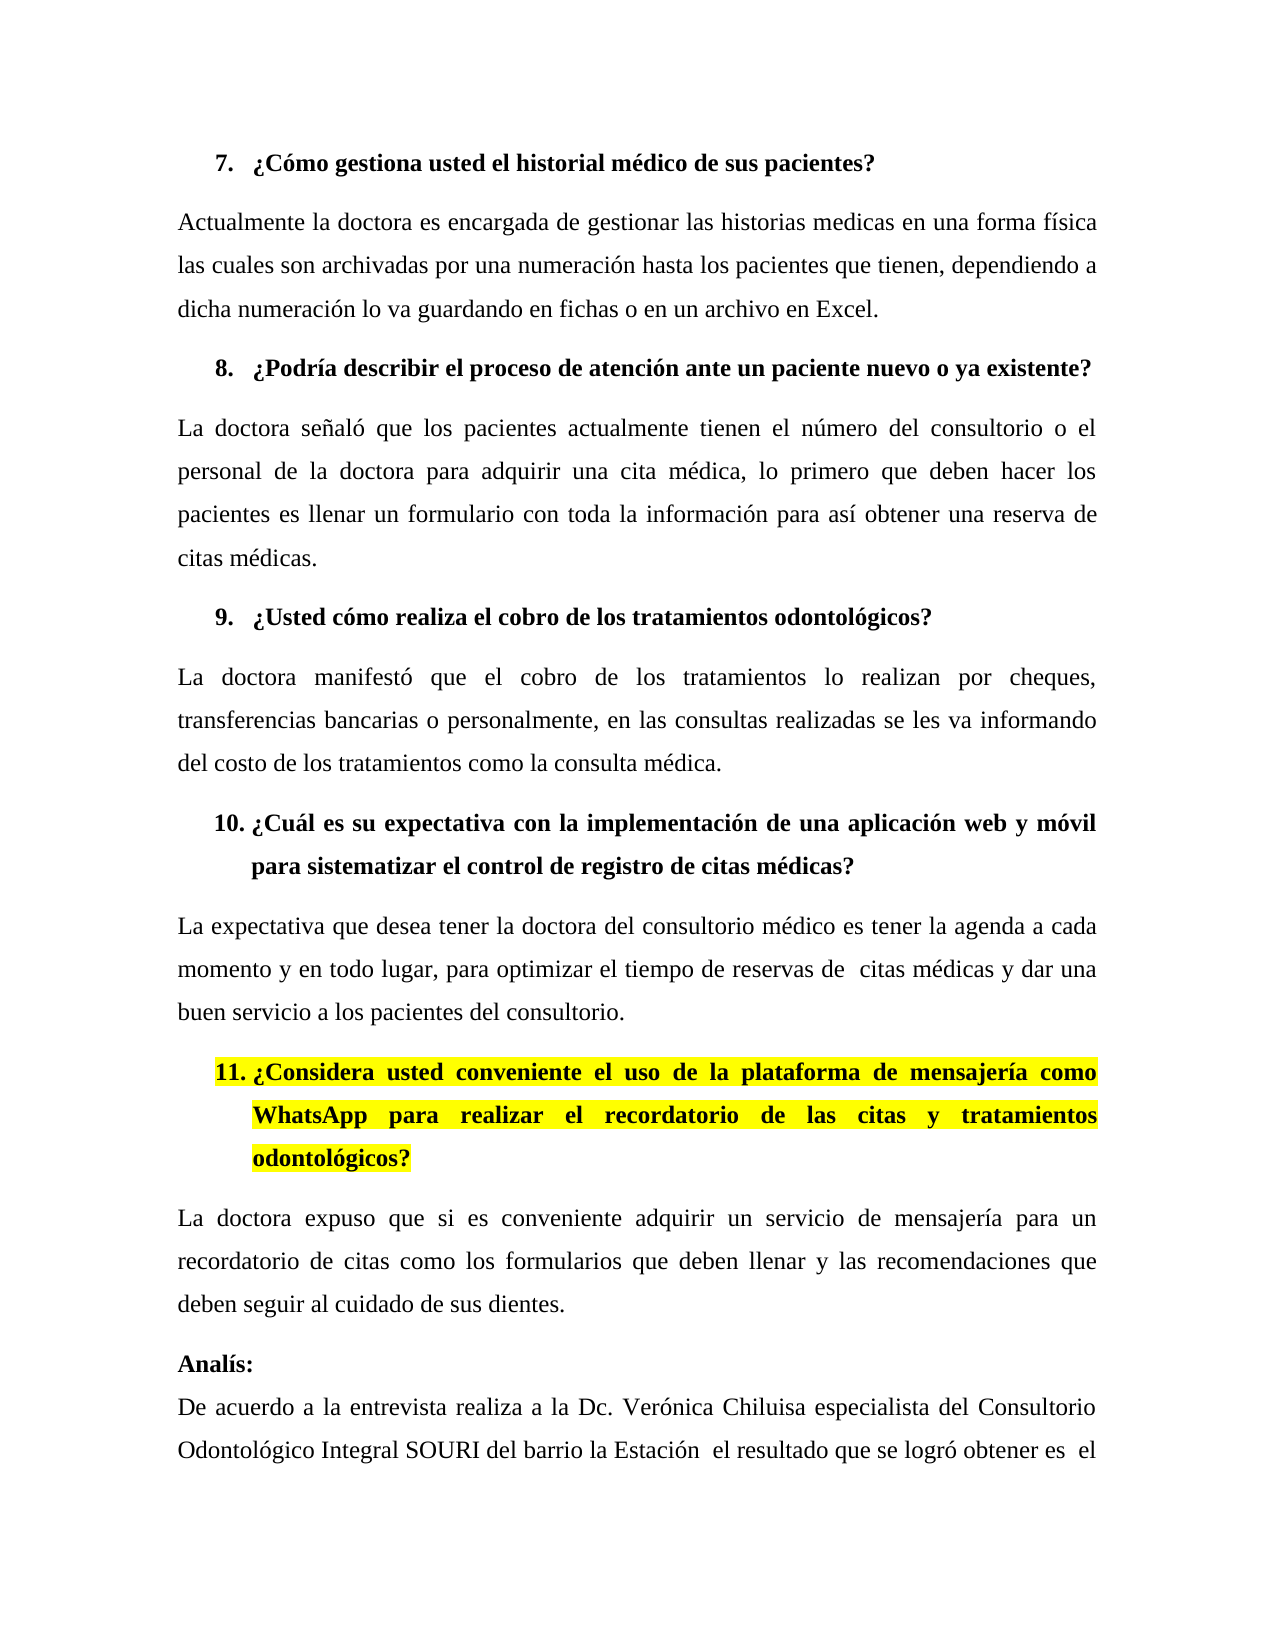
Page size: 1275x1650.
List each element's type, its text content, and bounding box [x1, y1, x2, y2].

text La doctora expuso que si es conveniente adquirir un servicio de mensajería para un recordatorio de citas como los formularios que deben llenar y las recomendaciones que deben seguir al cuidado de sus dientes. [177, 1203, 1098, 1318]
text La doctora señaló que los pacientes actualmente tienen el número del consultorio o el personal de la doctora para adquirir una cita médica, lo primero que deben hacer los pacientes es llenar un formulario con toda la información para así obtener una reserva de citas médicas. [177, 413, 1098, 571]
list ¿Cuál es su expectativa con la implementación de una aplicación web y móvil para sistematizar el control de registro de citas médicas? [213, 808, 1098, 880]
text Actualmente la doctora es encargada de gestionar las historias medicas en una forma física las cuales son archivadas por una numeración hasta los pacientes que tienen, dependiendo a dicha numeración lo va guardando en fichas o en un archivo en Excel. [177, 207, 1098, 322]
list ¿Considera usted conveniente el uso de la plataforma de mensajería como WhatsApp para realizar el recordatorio de las citas y tratamientos odontológicos? [215, 1086, 1098, 1172]
text La doctora manifestó que el cobro de los tratamientos lo realizan por cheques, transferencias bancarias o personalmente, en las consultas realizadas se les va informando del costo de los tratamientos como la consulta médica. [177, 662, 1098, 777]
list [177, 1392, 1098, 1464]
text La expectativa que desea tener la doctora del consultorio médico es tener la agenda a cada momento y en todo lugar, para optimizar el tiempo de reservas de citas médicas y dar una buen servicio a los pacientes del consultorio. [177, 911, 1098, 1026]
list ¿Cómo gestiona usted el historial médico de sus pacientes? [215, 148, 1098, 176]
list Analís: [177, 1349, 1098, 1378]
list ¿Podría describir el proceso de atención ante un paciente nuevo o ya existente? [215, 353, 1098, 382]
list ¿Usted cómo realiza el cobro de los tratamientos odontológicos? [215, 602, 1098, 631]
